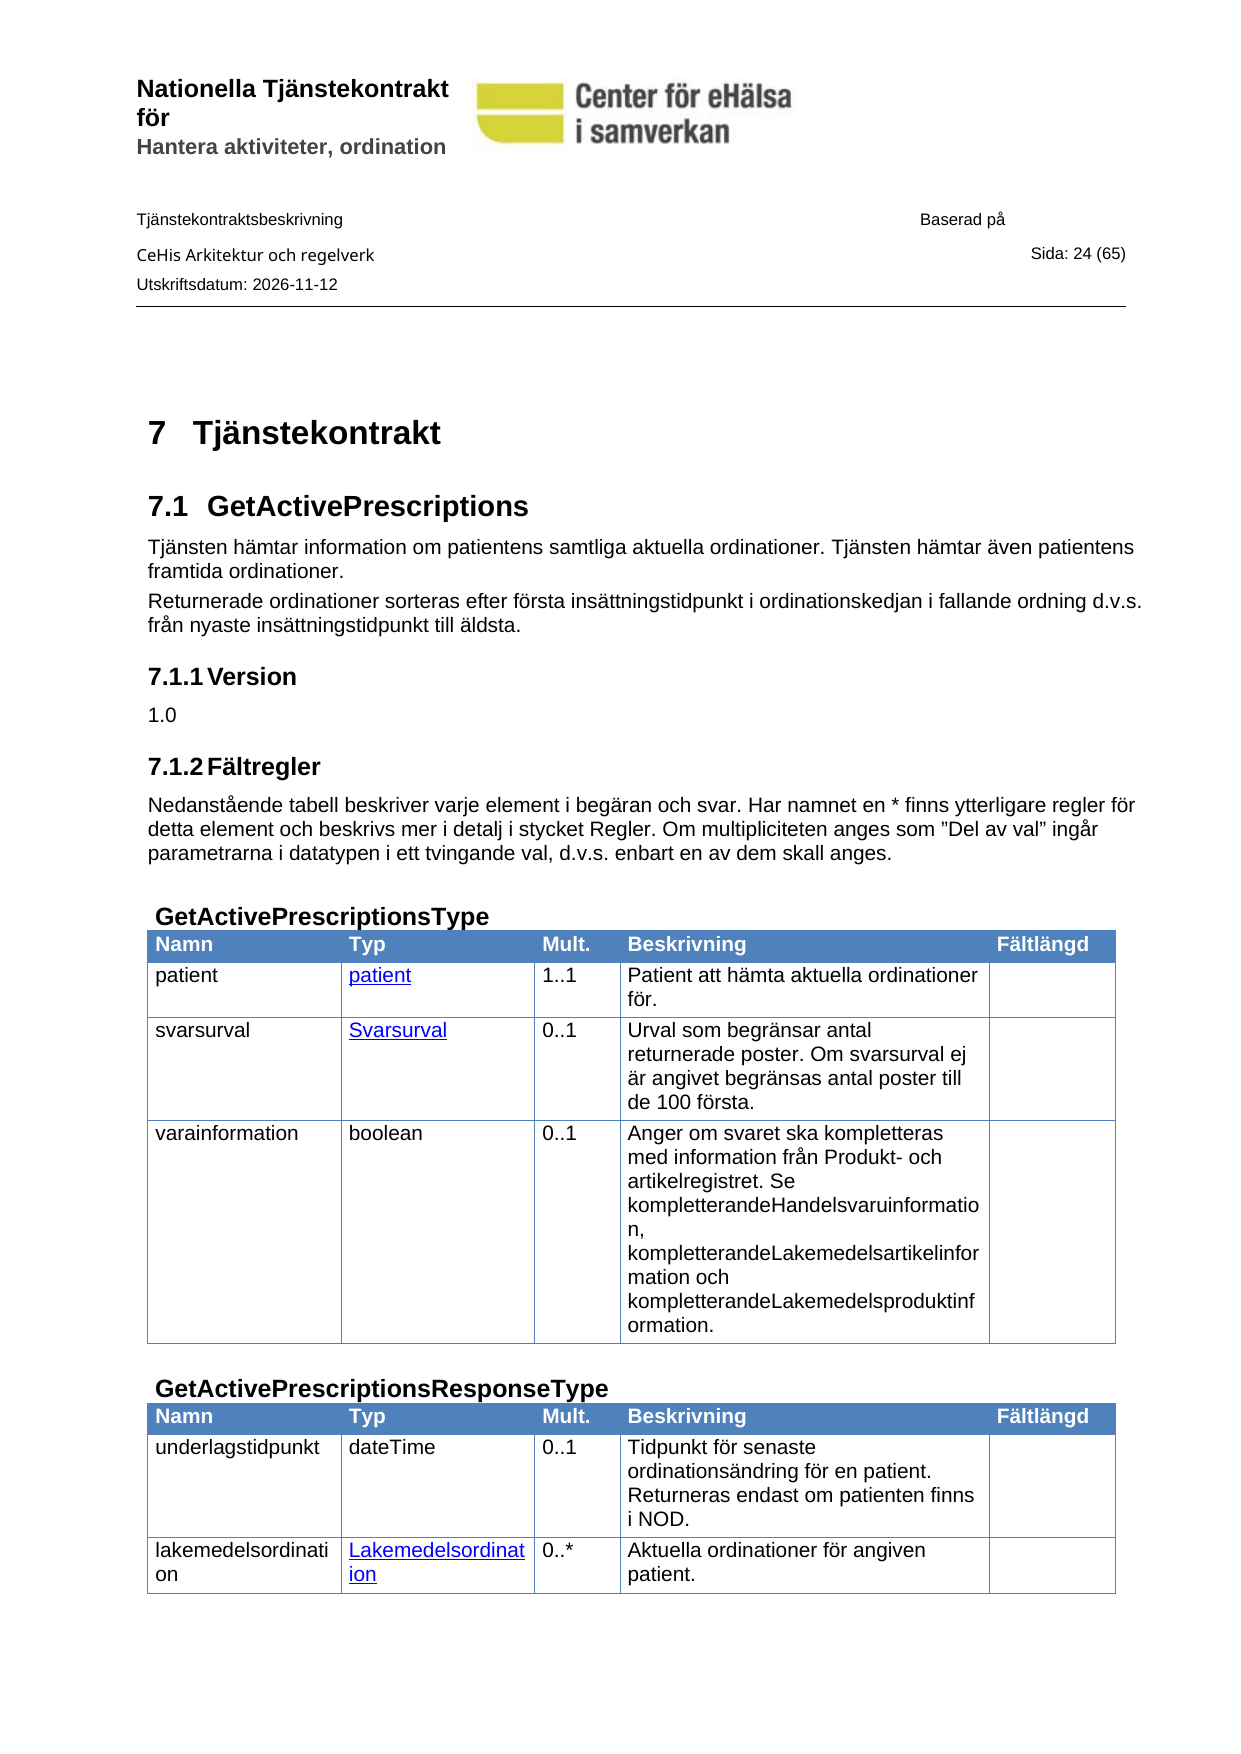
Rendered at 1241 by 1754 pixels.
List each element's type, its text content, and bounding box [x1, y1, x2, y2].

table_cell [990, 1435, 1115, 1537]
subtitle GetActivePrescriptions [148, 489, 1181, 522]
subtitle Tjänstekontrakt [148, 413, 1181, 451]
text GetActivePrescriptionsResponseType [148, 1374, 1181, 1403]
text GetActivePrescriptionsType [148, 902, 1181, 930]
table_cell Svarsurval [342, 1018, 534, 1120]
table_header Beskrivning [621, 1404, 989, 1434]
table_header Beskrivning [621, 931, 989, 962]
table_header Mult. [535, 931, 620, 962]
table_header Typ [342, 931, 534, 962]
text 1.0 [148, 703, 1181, 727]
table_cell [990, 1121, 1115, 1343]
table_cell Anger om svaret ska kompletteras med information från Produkt- och artikelregistret. Se kompletterandeHandelsvaruinformation, kompletterandeLakemedelsartikelinformation och kompletterandeLakemedelsproduktinformation. [621, 1121, 989, 1343]
table_cell [990, 963, 1115, 1017]
picture [471, 78, 797, 151]
table_cell varainformation [148, 1121, 341, 1343]
table_cell Lakemedelsordination [342, 1538, 534, 1592]
text Nedanstående tabell beskriver varje element i begäran och svar. Har namnet en * finns ytterligare regler för detta element och beskrivs mer i detalj i stycket Regler. Om multipliciteten anges som ”Del av val” ingår parametrarna i datatypen i ett tvingande val, d.v.s. enbart en av dem skall anges. [148, 793, 1181, 865]
subtitle Version [148, 662, 1181, 691]
subtitle Fältregler [148, 752, 1181, 781]
table_header Typ [342, 1404, 534, 1434]
table_header Namn [148, 1404, 341, 1434]
text Tjänsten hämtar information om patientens samtliga aktuella ordinationer. Tjänsten hämtar även patientens framtida ordinationer. [148, 535, 1181, 583]
table_cell Patient att hämta aktuella ordinationer för. [621, 963, 989, 1017]
table_cell svarsurval [148, 1018, 341, 1120]
table_cell Aktuella ordinationer för angiven patient. [621, 1538, 989, 1592]
table_cell underlagstidpunkt [148, 1435, 341, 1537]
table_header Namn [148, 931, 341, 962]
table_cell 1..1 [535, 963, 620, 1017]
table_cell 0..1 [535, 1121, 620, 1343]
table_cell 0..1 [535, 1018, 620, 1120]
table_cell 0..* [535, 1538, 620, 1592]
table_cell dateTime [342, 1435, 534, 1537]
table_header Fältlängd [990, 931, 1115, 962]
text Returnerade ordinationer sorteras efter första insättningstidpunkt i ordinationskedjan i fallande ordning d.v.s. från nyaste insättningstidpunkt till äldsta. [148, 589, 1181, 637]
table_cell patient [342, 963, 534, 1017]
table_cell [990, 1018, 1115, 1120]
table_header Mult. [535, 1404, 620, 1434]
table_cell lakemedelsordination [148, 1538, 341, 1592]
table_cell boolean [342, 1121, 534, 1343]
table_header Fältlängd [990, 1404, 1115, 1434]
table_cell [990, 1538, 1115, 1592]
table_cell 0..1 [535, 1435, 620, 1537]
table_cell Tidpunkt för senaste ordinationsändring för en patient. Returneras endast om patienten finns i NOD. [621, 1435, 989, 1537]
table_cell patient [148, 963, 341, 1017]
table_cell Urval som begränsar antal returnerade poster. Om svarsurval ej är angivet begränsas antal poster till de 100 första. [621, 1018, 989, 1120]
